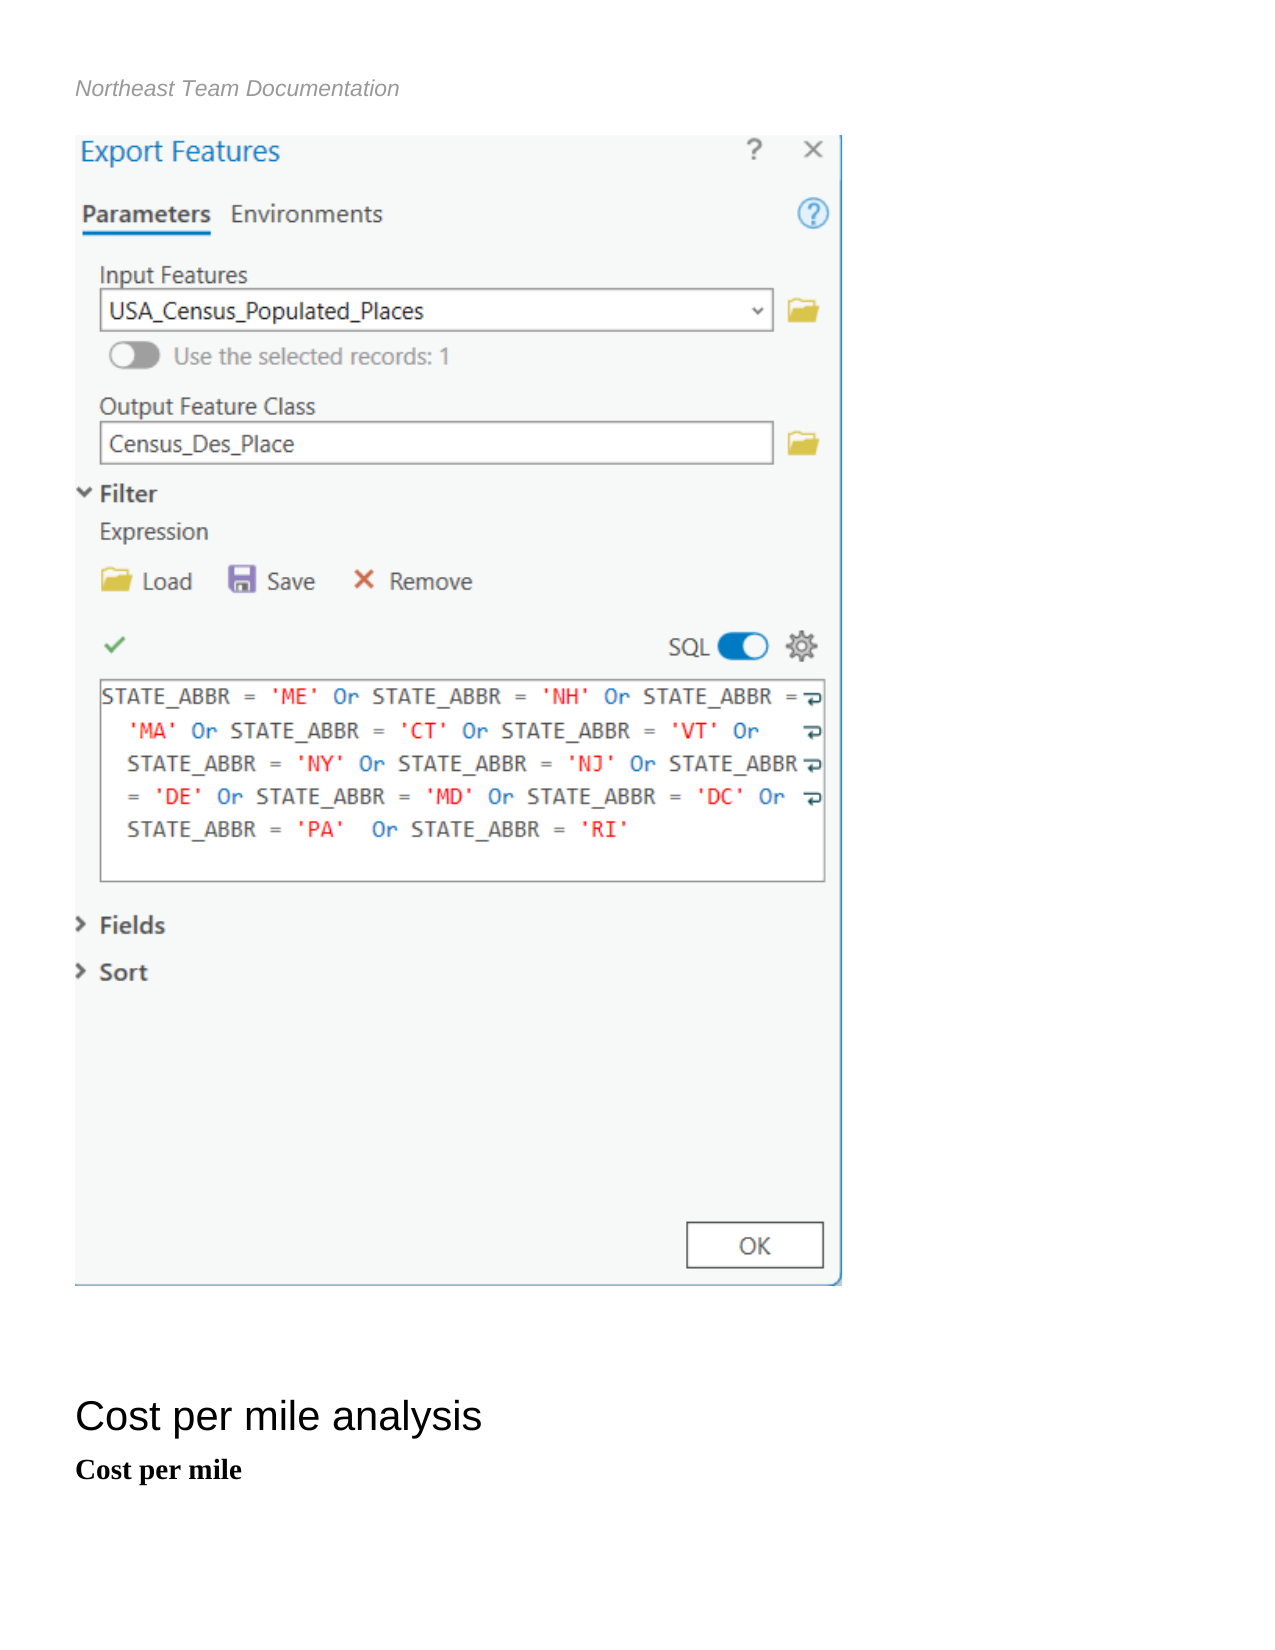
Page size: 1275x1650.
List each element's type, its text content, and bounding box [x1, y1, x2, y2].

picture [75, 135, 843, 1286]
text Cost per mile [75, 1452, 1200, 1485]
subtitle Cost per mile analysis [75, 1391, 1200, 1439]
